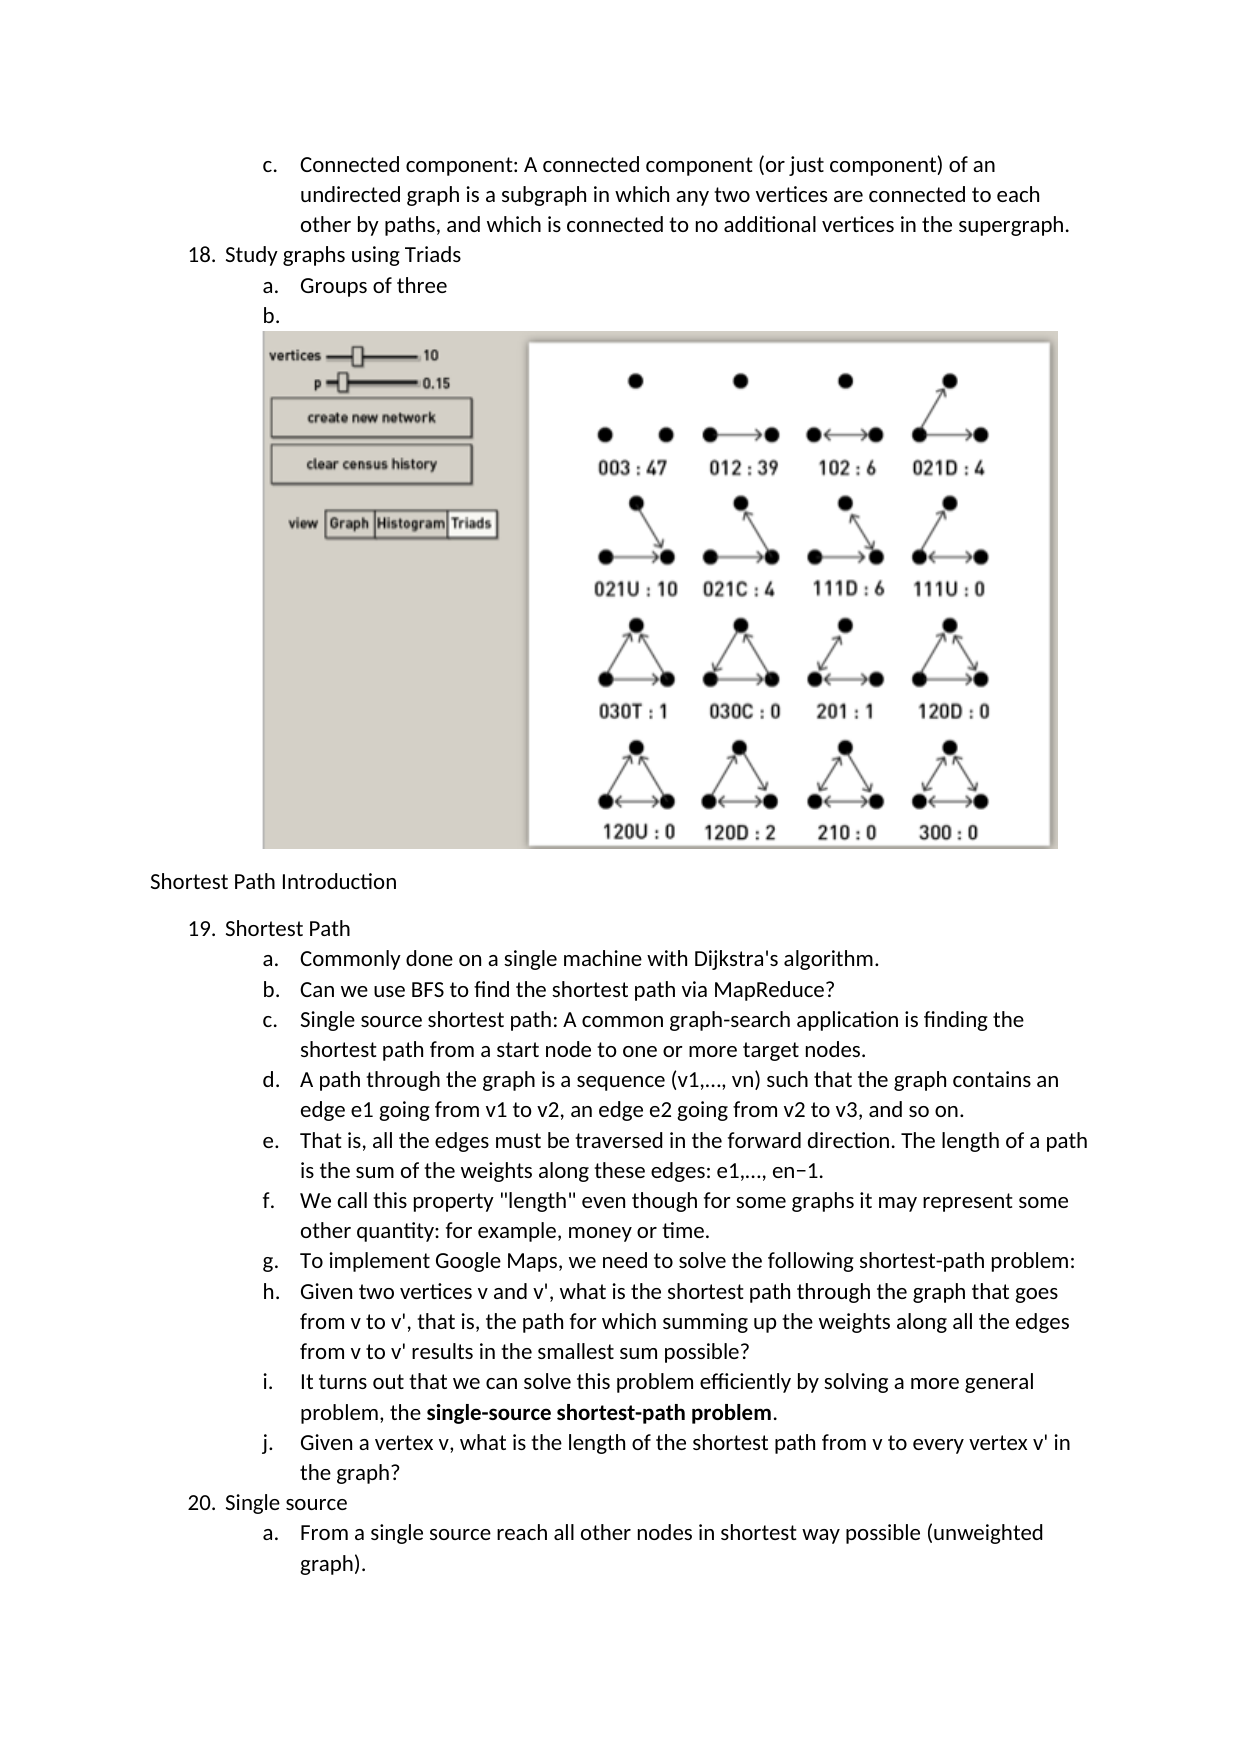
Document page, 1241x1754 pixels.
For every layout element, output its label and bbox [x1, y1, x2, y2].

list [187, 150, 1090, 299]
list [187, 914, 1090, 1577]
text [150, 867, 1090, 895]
picture [262, 331, 1058, 849]
